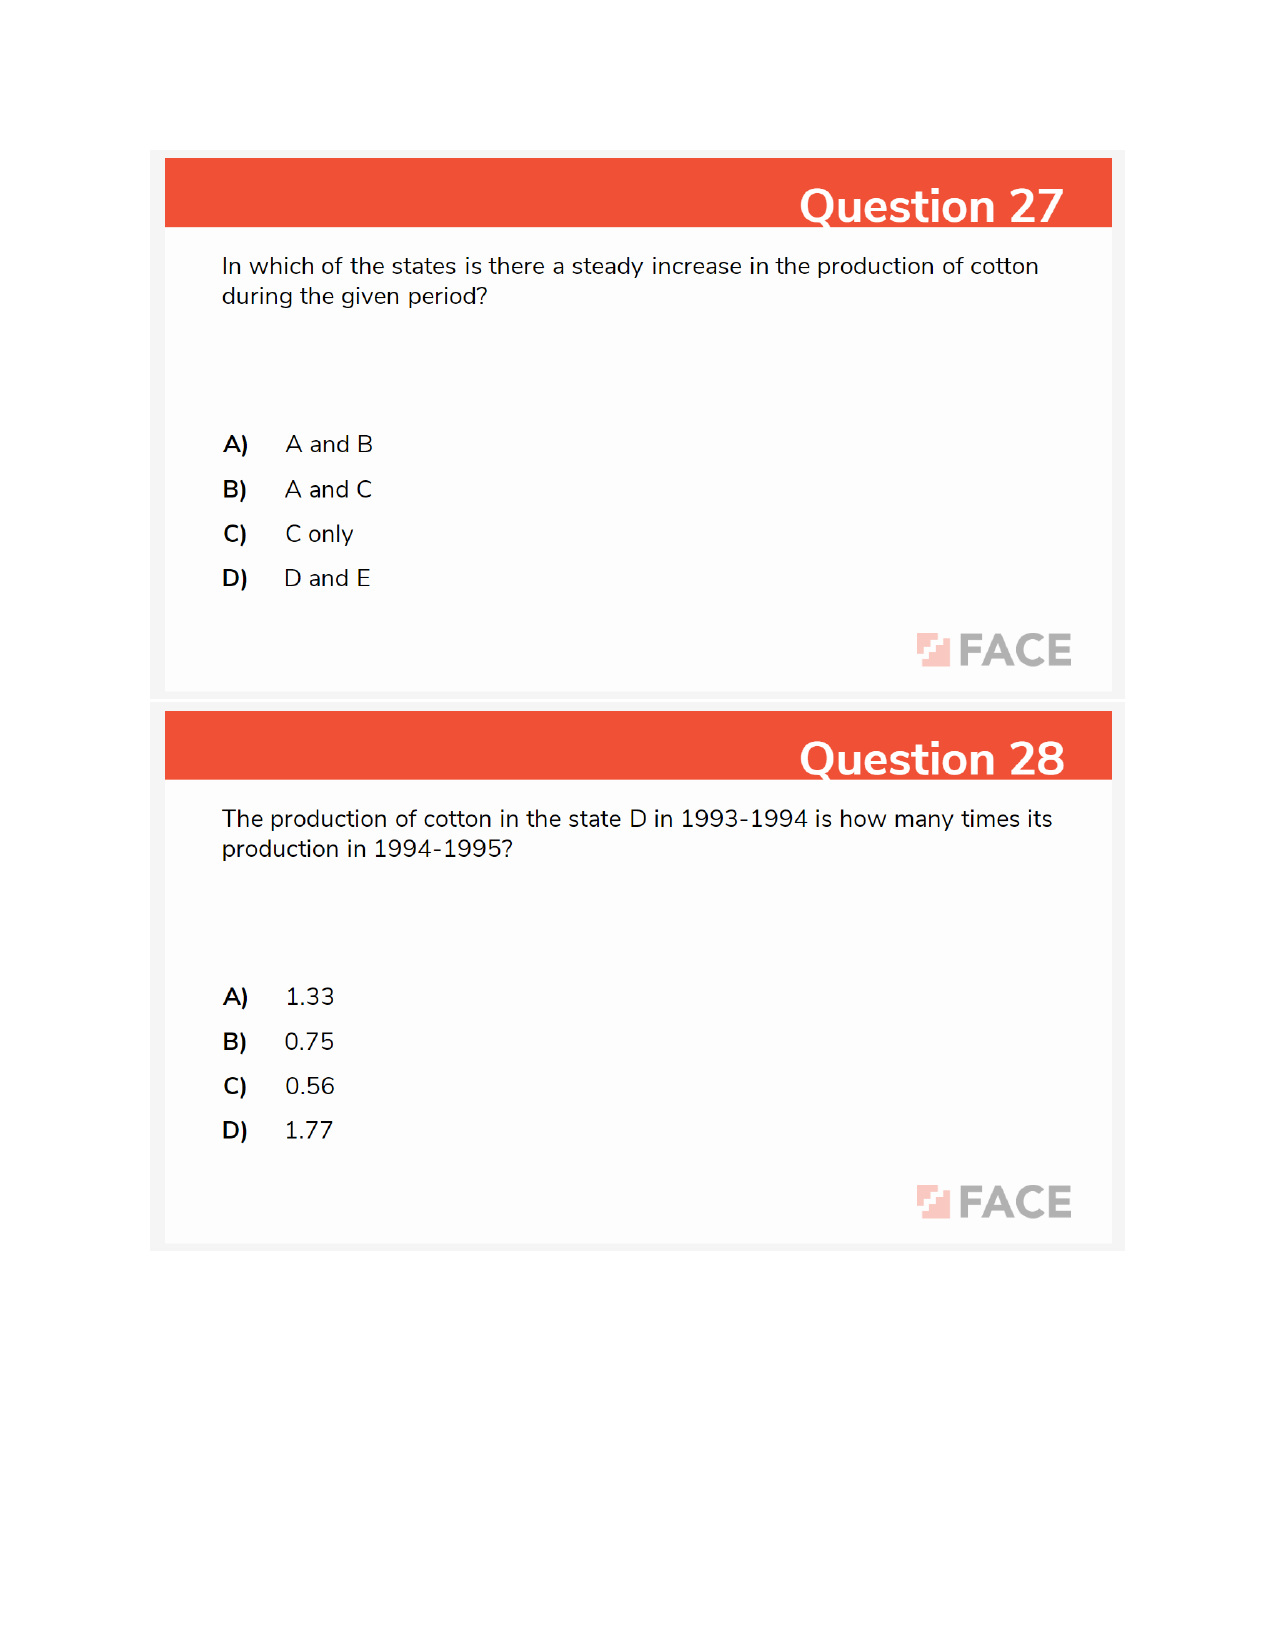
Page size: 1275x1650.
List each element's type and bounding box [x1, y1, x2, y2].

picture [150, 150, 1125, 699]
picture [150, 702, 1125, 1251]
